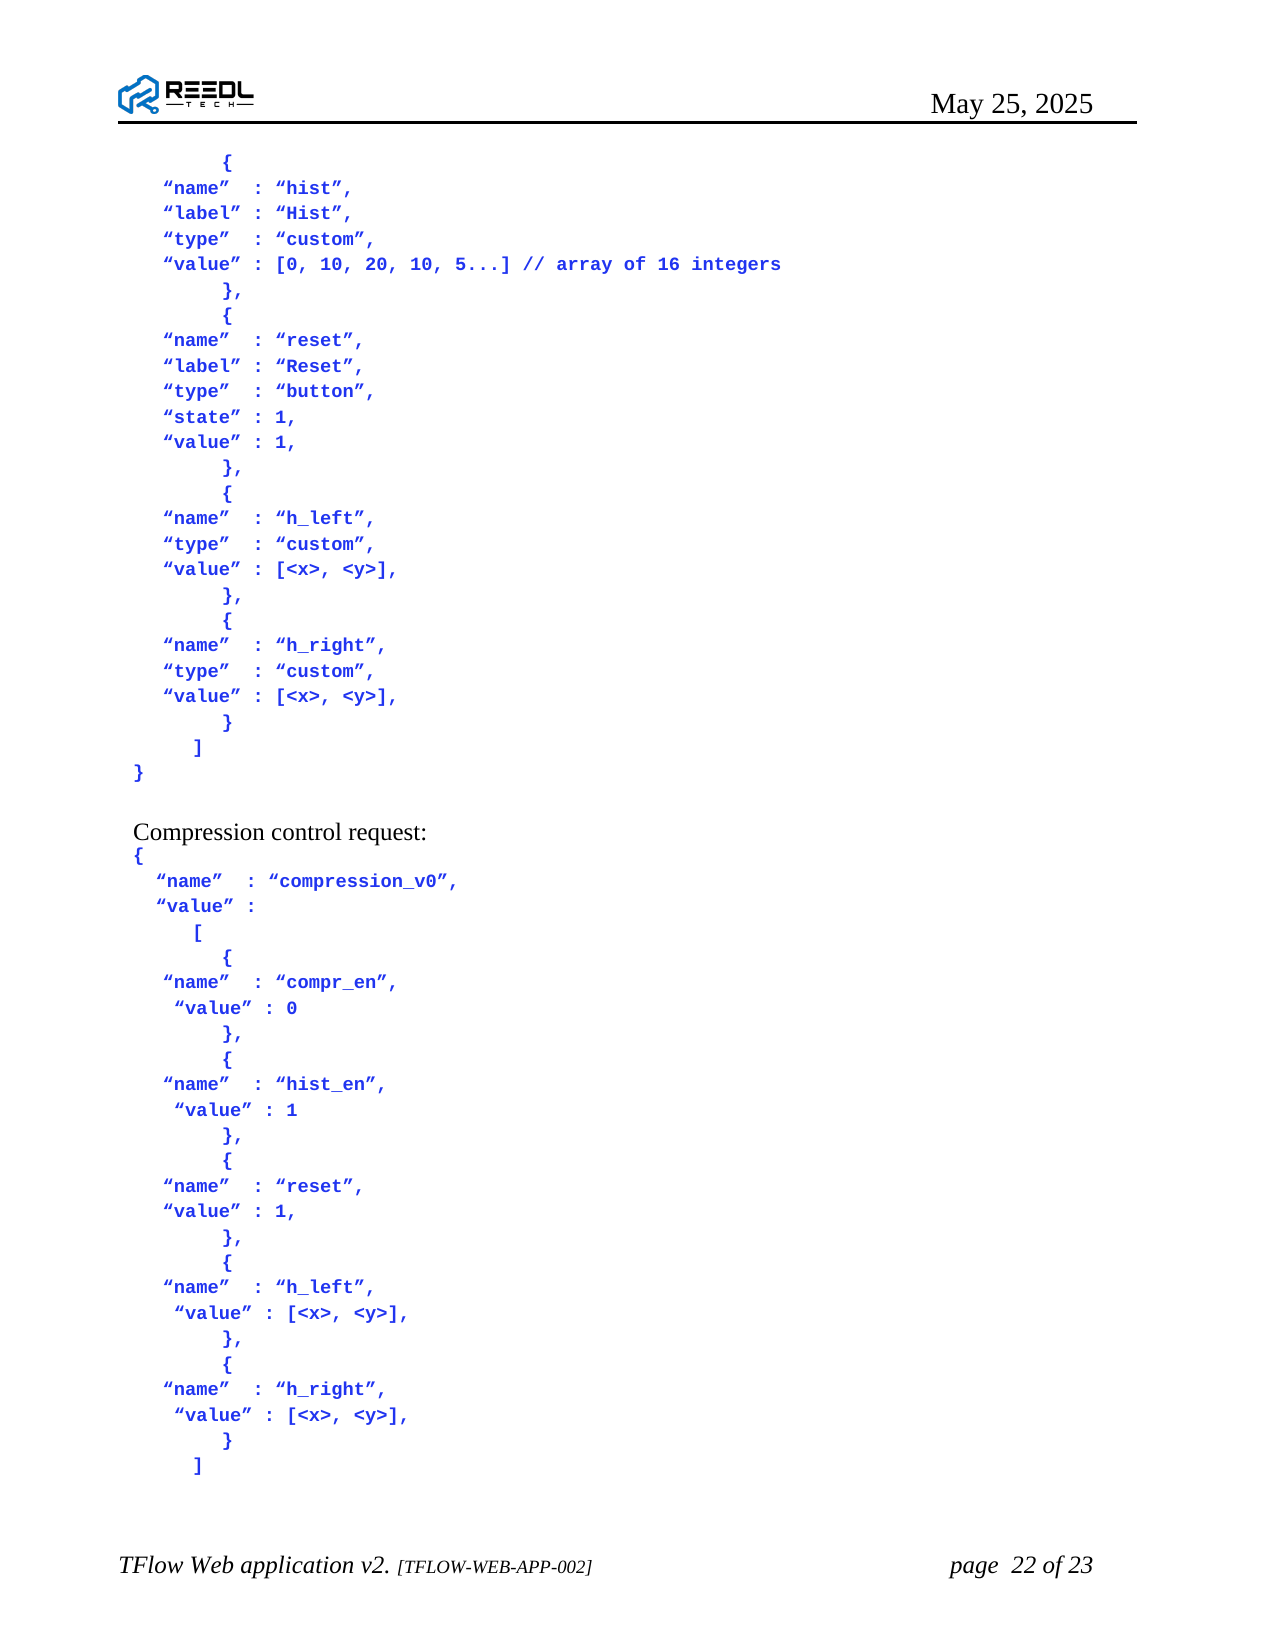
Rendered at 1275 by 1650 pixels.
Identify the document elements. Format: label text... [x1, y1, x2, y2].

text }, [133, 280, 1137, 302]
text “value” : [0, 10, 20, 10, 5...] // array of 16 integers [133, 255, 1137, 276]
text } [133, 1431, 1137, 1452]
text “value” : [<x>, <y>], [133, 1304, 1137, 1325]
text Compression control request: [133, 817, 1137, 846]
text “name” : “h_right”, [133, 636, 1137, 657]
text “type” : “custom”, [133, 662, 1137, 683]
text }, [133, 1227, 1137, 1249]
text }, [133, 1329, 1137, 1350]
text “label” : “Reset”, [133, 357, 1137, 378]
text [ [133, 922, 1137, 944]
text “name” : “reset”, [133, 331, 1137, 352]
text “value” : 0 [133, 999, 1137, 1020]
text }, [133, 458, 1137, 479]
text “type” : “custom”, [133, 229, 1137, 251]
text “value” : 1, [133, 433, 1137, 454]
text } [133, 763, 1137, 784]
text { [133, 484, 1137, 505]
text { [133, 153, 1137, 174]
text { [133, 846, 1137, 867]
text }, [133, 585, 1137, 607]
text “value” : [<x>, <y>], [133, 560, 1137, 581]
text { [133, 1354, 1137, 1376]
text { [133, 1049, 1137, 1071]
text “type” : “custom”, [133, 534, 1137, 556]
text “value” : [133, 897, 1137, 918]
text { [133, 1253, 1137, 1274]
text “name” : “compr_en”, [133, 973, 1137, 994]
text “type” : “button”, [133, 382, 1137, 403]
text “value” : [<x>, <y>], [133, 687, 1137, 708]
text ] [133, 738, 1137, 759]
text “label” : “Hist”, [133, 204, 1137, 225]
text “name” : “h_left”, [133, 1278, 1137, 1299]
picture [118, 75, 254, 114]
text }, [133, 1126, 1137, 1147]
text “name” : “hist_en”, [133, 1075, 1137, 1096]
text { [133, 948, 1137, 969]
text “name” : “h_right”, [133, 1380, 1137, 1401]
text “value” : 1, [133, 1202, 1137, 1223]
text { [133, 306, 1137, 327]
text “name” : “hist”, [133, 179, 1137, 200]
text “name” : “h_left”, [133, 509, 1137, 530]
text “state” : 1, [133, 407, 1137, 429]
text “name” : “compression_v0”, [133, 872, 1137, 893]
text “value” : 1 [133, 1100, 1137, 1122]
text { [133, 611, 1137, 632]
text “name” : “reset”, [133, 1177, 1137, 1198]
text } [133, 712, 1137, 734]
text “value” : [<x>, <y>], [133, 1405, 1137, 1427]
text }, [133, 1024, 1137, 1045]
text { [133, 1151, 1137, 1172]
text ] [133, 1456, 1137, 1477]
